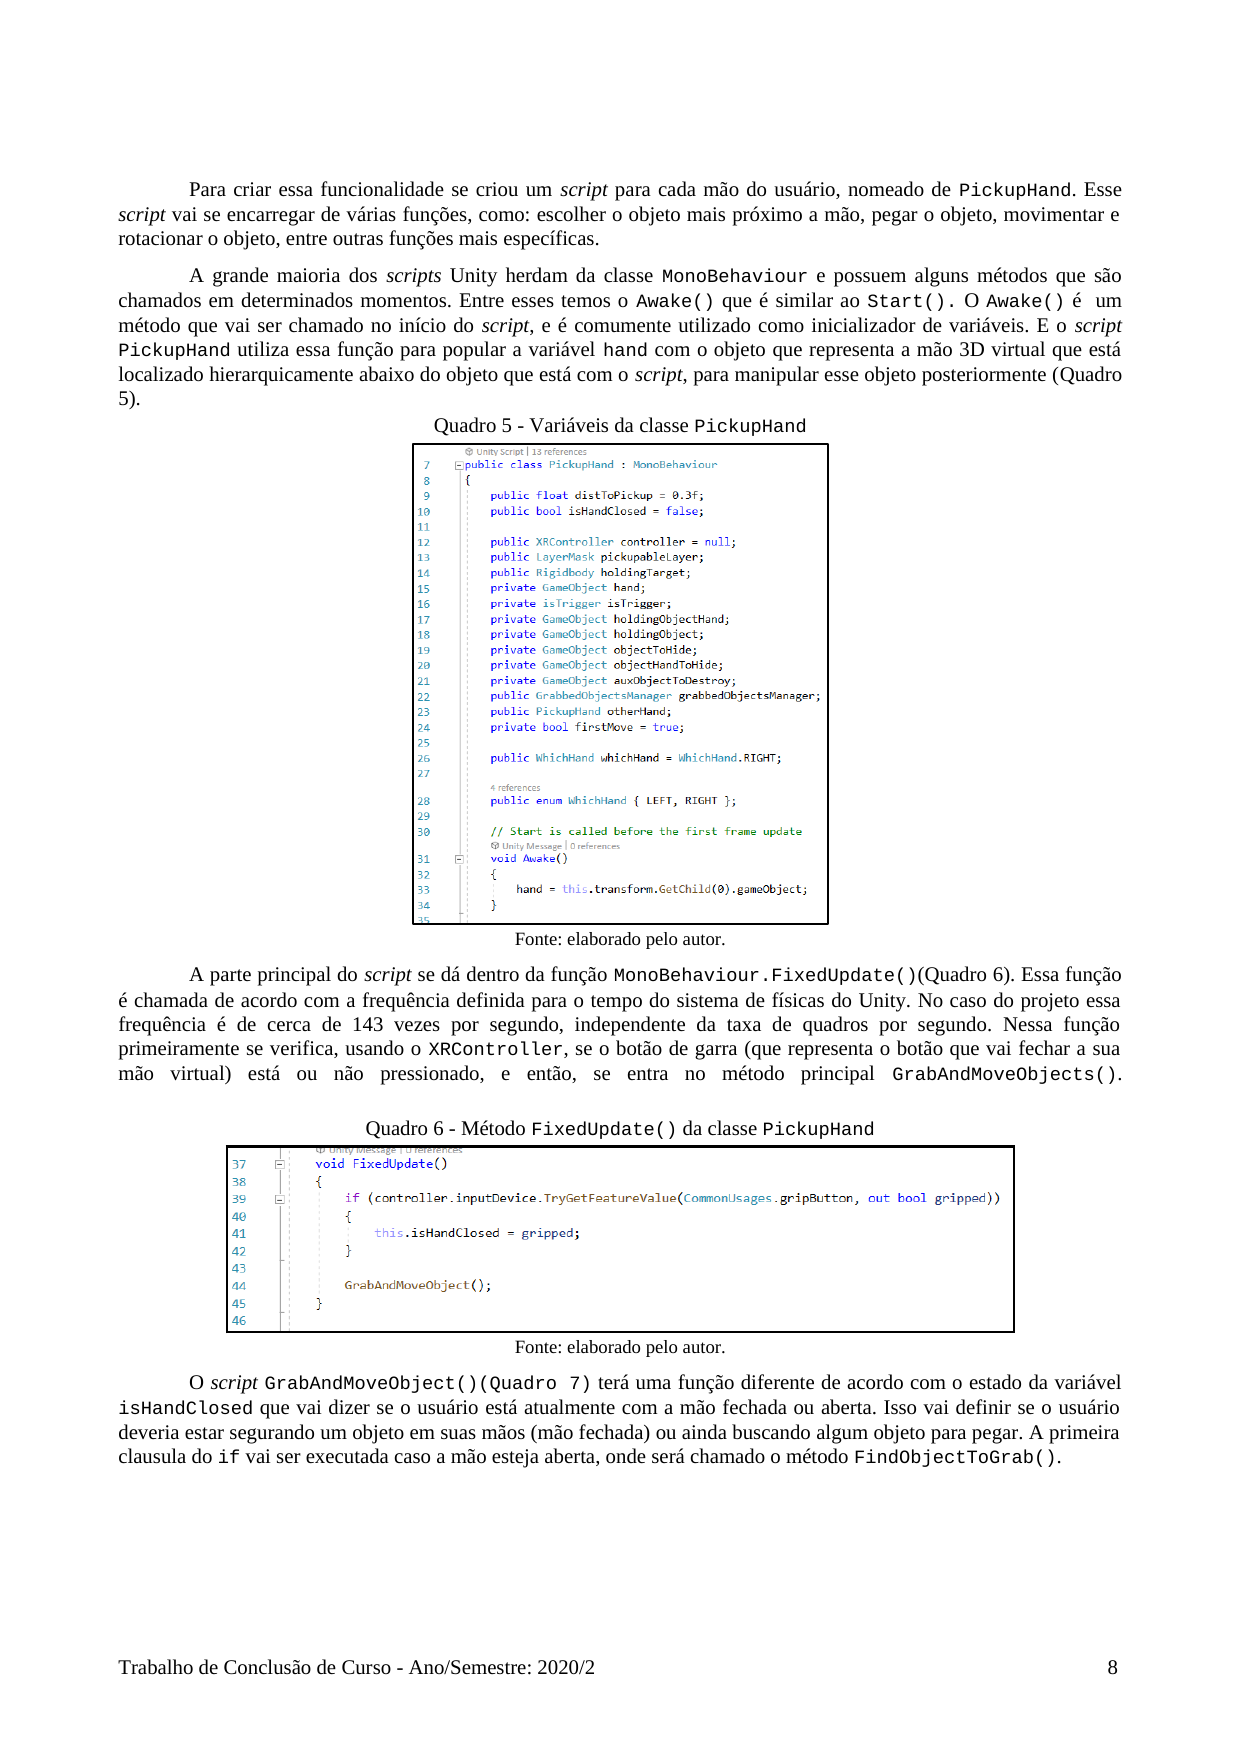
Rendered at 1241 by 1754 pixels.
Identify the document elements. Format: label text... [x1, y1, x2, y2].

text Fonte: elaborado pelo autor. [118, 928, 1122, 950]
text O script GrabAndMoveObject()(Quadro 7) terá uma função diferente de acordo com o estado da variável isHandClosed que vai dizer se o usuário está atualmente com a mão fechada ou aberta. Isso vai definir se o usuário deveria estar segurando um objeto em suas mãos (mão fechada) ou ainda buscando algum objeto para pegar. A primeira clausula do if vai ser executada caso a mão esteja aberta, onde será chamado o método FindObjectToGrab(). [118, 1369, 1122, 1469]
text A grande maioria dos scripts Unity herdam da classe MonoBehaviour e possuem alguns métodos que são chamados em determinados momentos. Entre esses temos o Awake() que é similar ao Start(). O Awake() é um método que vai ser chamado no início do script, e é comumente utilizado como inicializador de variáveis. E o script PickupHand utiliza essa função para popular a variável hand com o objeto que representa a mão 3D virtual que está localizado hierarquicamente abaixo do objeto que está com o script, para manipular esse objeto posteriormente (Quadro 5). [118, 263, 1122, 410]
picture [414, 445, 827, 923]
text Fonte: elaborado pelo autor. [118, 1336, 1122, 1357]
text Quadro 6 - Método FixedUpdate() da classe PickupHand [118, 1116, 1122, 1141]
text A parte principal do script se dá dentro da função MonoBehaviour.FixedUpdate()(Quadro 6). Essa função é chamada de acordo com a frequência definida para o tempo do sistema de físicas do Unity. No caso do projeto essa frequência é de cerca de 143 vezes por segundo, independente da taxa de quadros por segundo. Nessa função primeiramente se verifica, usando o XRController, se o botão de garra (que representa o botão que vai fechar a sua mão virtual) está ou não pressionado, e então, se entra no método principal GrabAndMoveObjects(). [118, 962, 1122, 1110]
text Para criar essa funcionalidade se criou um script para cada mão do usuário, nomeado de PickupHand. Esse script vai se encarregar de várias funções, como: escolher o objeto mais próximo a mão, pegar o objeto, movimentar e rotacionar o objeto, entre outras funções mais específicas. [118, 177, 1122, 250]
picture [228, 1148, 1013, 1331]
text Quadro 5 - Variáveis da classe PickupHand [118, 412, 1122, 438]
